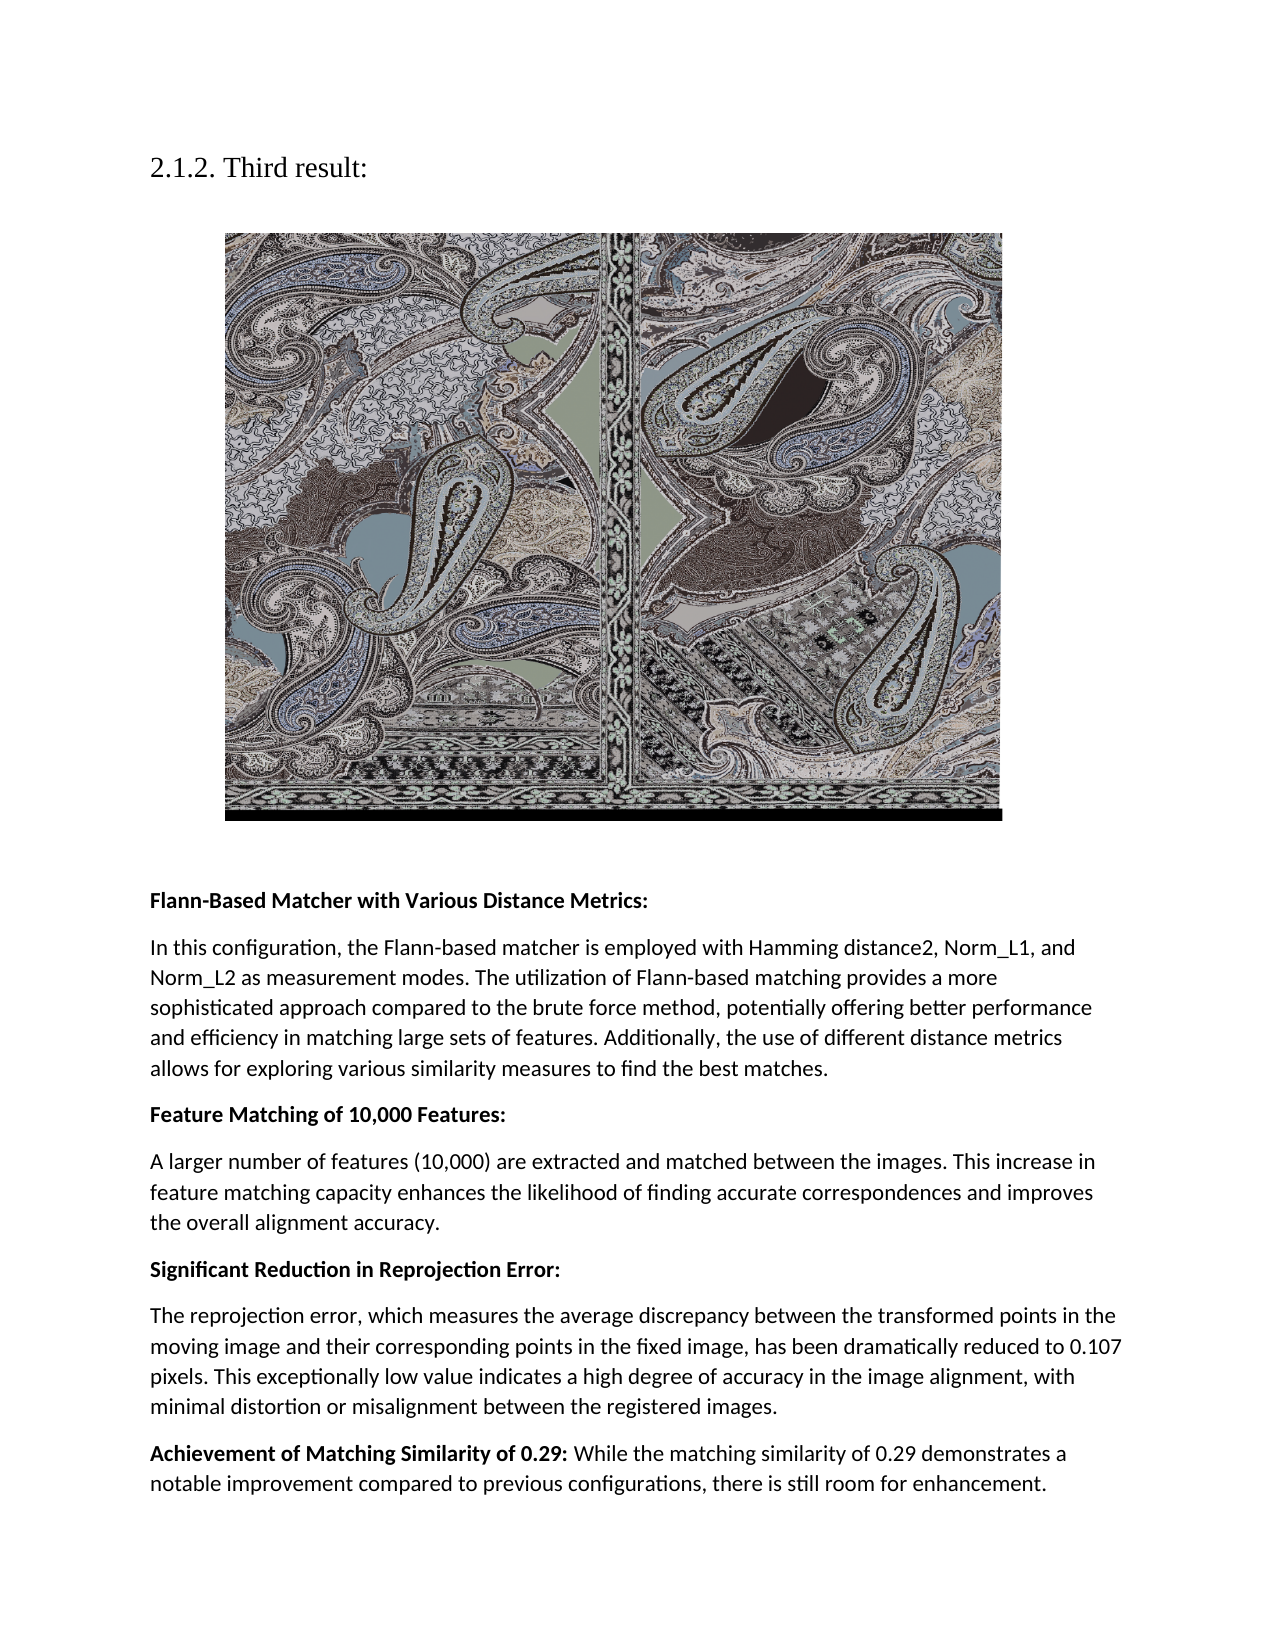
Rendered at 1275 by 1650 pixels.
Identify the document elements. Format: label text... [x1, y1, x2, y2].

text A larger number of features (10,000) are extracted and matched between the images. This increase in feature matching capacity enhances the likelihood of finding accurate correspondences and improves the overall alignment accuracy. [150, 1147, 1125, 1236]
subtitle 2.1.2. Third result: [150, 150, 1125, 183]
text Flann-Based Matcher with Various Distance Metrics: [150, 886, 1125, 914]
picture [225, 233, 1003, 821]
text Feature Matching of 10,000 Features: [150, 1101, 1125, 1128]
text In this configuration, the Flann-based matcher is employed with Hamming distance2, Norm_L1, and Norm_L2 as measurement modes. The utilization of Flann-based matching provides a more sophisticated approach compared to the brute force method, potentially offering better performance and efficiency in matching large sets of features. Additionally, the use of different distance metrics allows for exploring various similarity measures to find the best matches. [150, 933, 1125, 1082]
text The reprojection error, which measures the average discrepancy between the transformed points in the moving image and their corresponding points in the fixed image, has been dramatically reduced to 0.107 pixels. This exceptionally low value indicates a high degree of accuracy in the image alignment, with minimal distortion or misalignment between the registered images. [150, 1302, 1125, 1420]
text Achievement of Matching Similarity of 0.29: While the matching similarity of 0.29 demonstrates a notable improvement compared to previous configurations, there is still room for enhancement. [150, 1439, 1125, 1497]
text Significant Reduction in Reprojection Error: [150, 1255, 1125, 1283]
